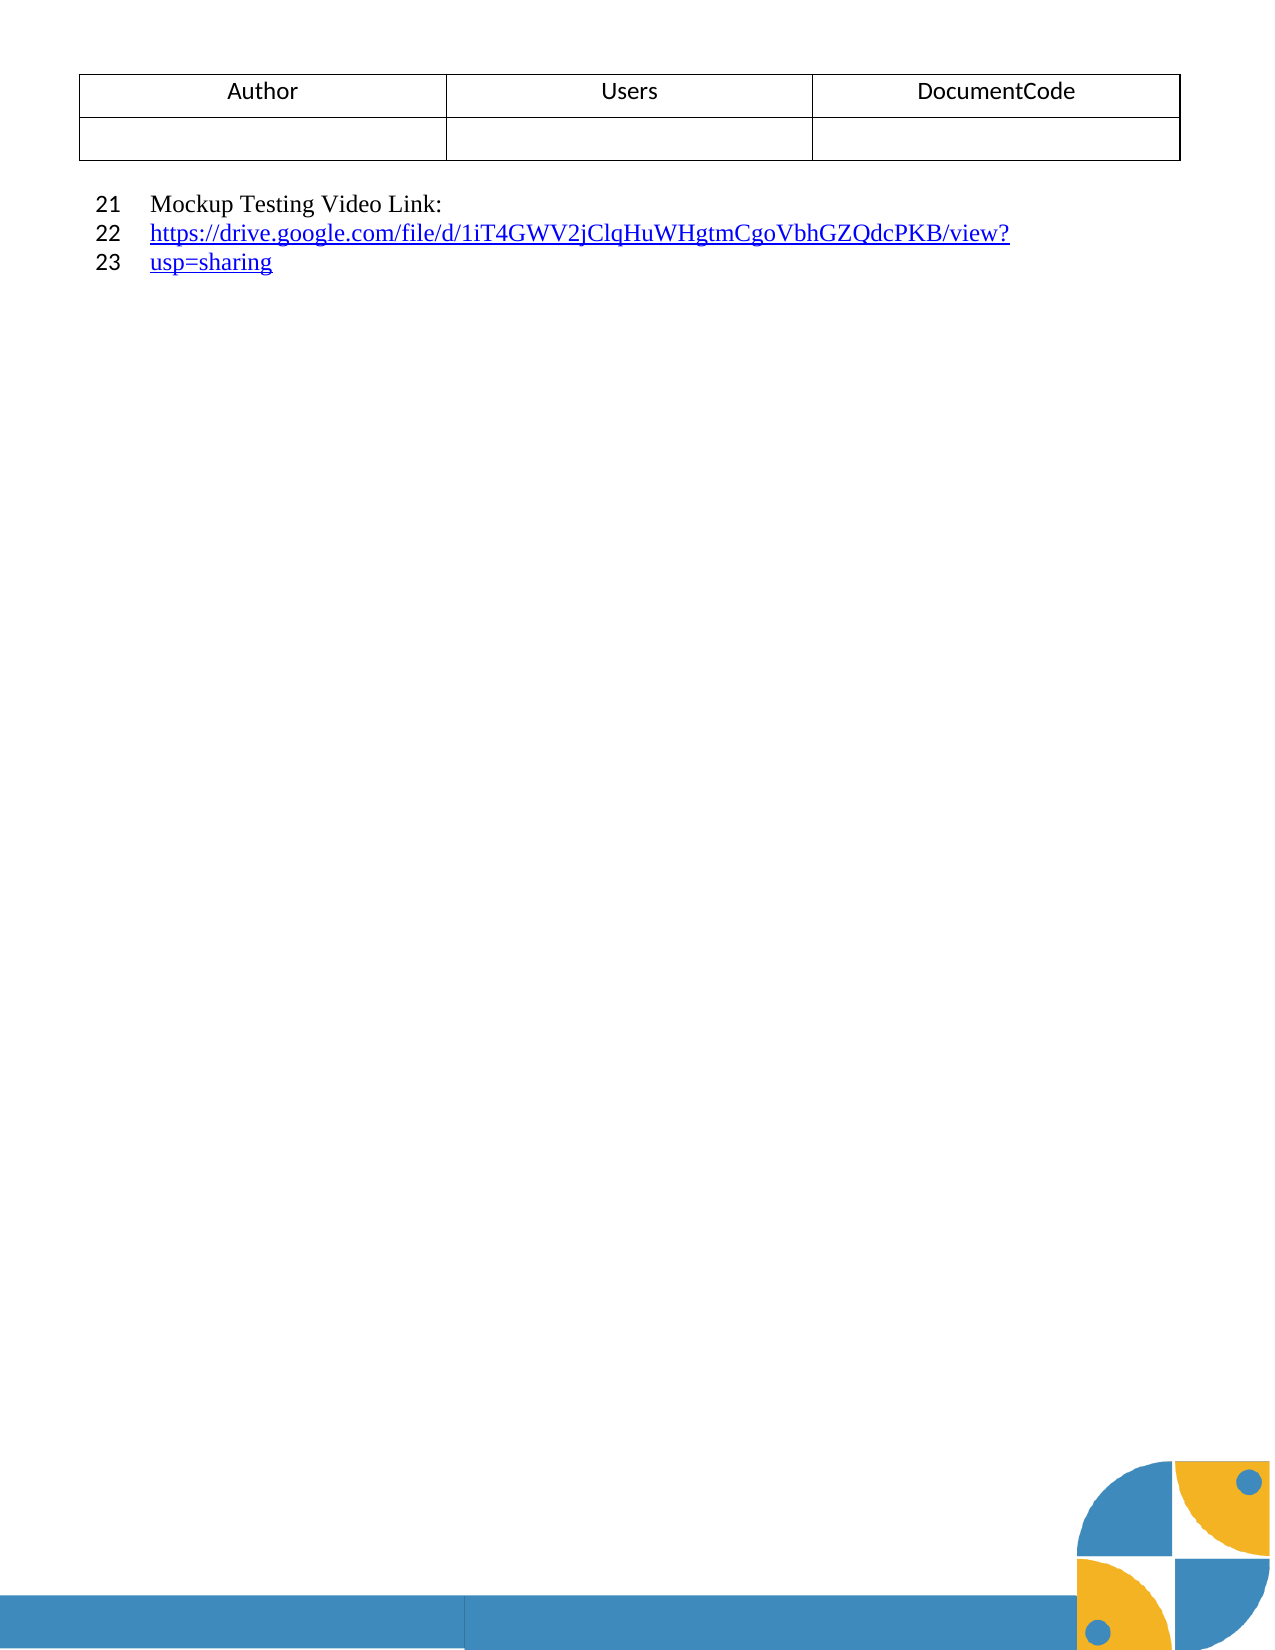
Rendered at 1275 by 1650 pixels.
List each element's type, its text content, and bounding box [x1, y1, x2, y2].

picture [379, 1376, 1275, 1650]
text Mockup Testing Video Link: https://drive.google.com/file/d/1iT4GWV2jClqHuWHgtmCgoVbhGZQdcPKB/view?usp=sharing [150, 189, 1125, 276]
